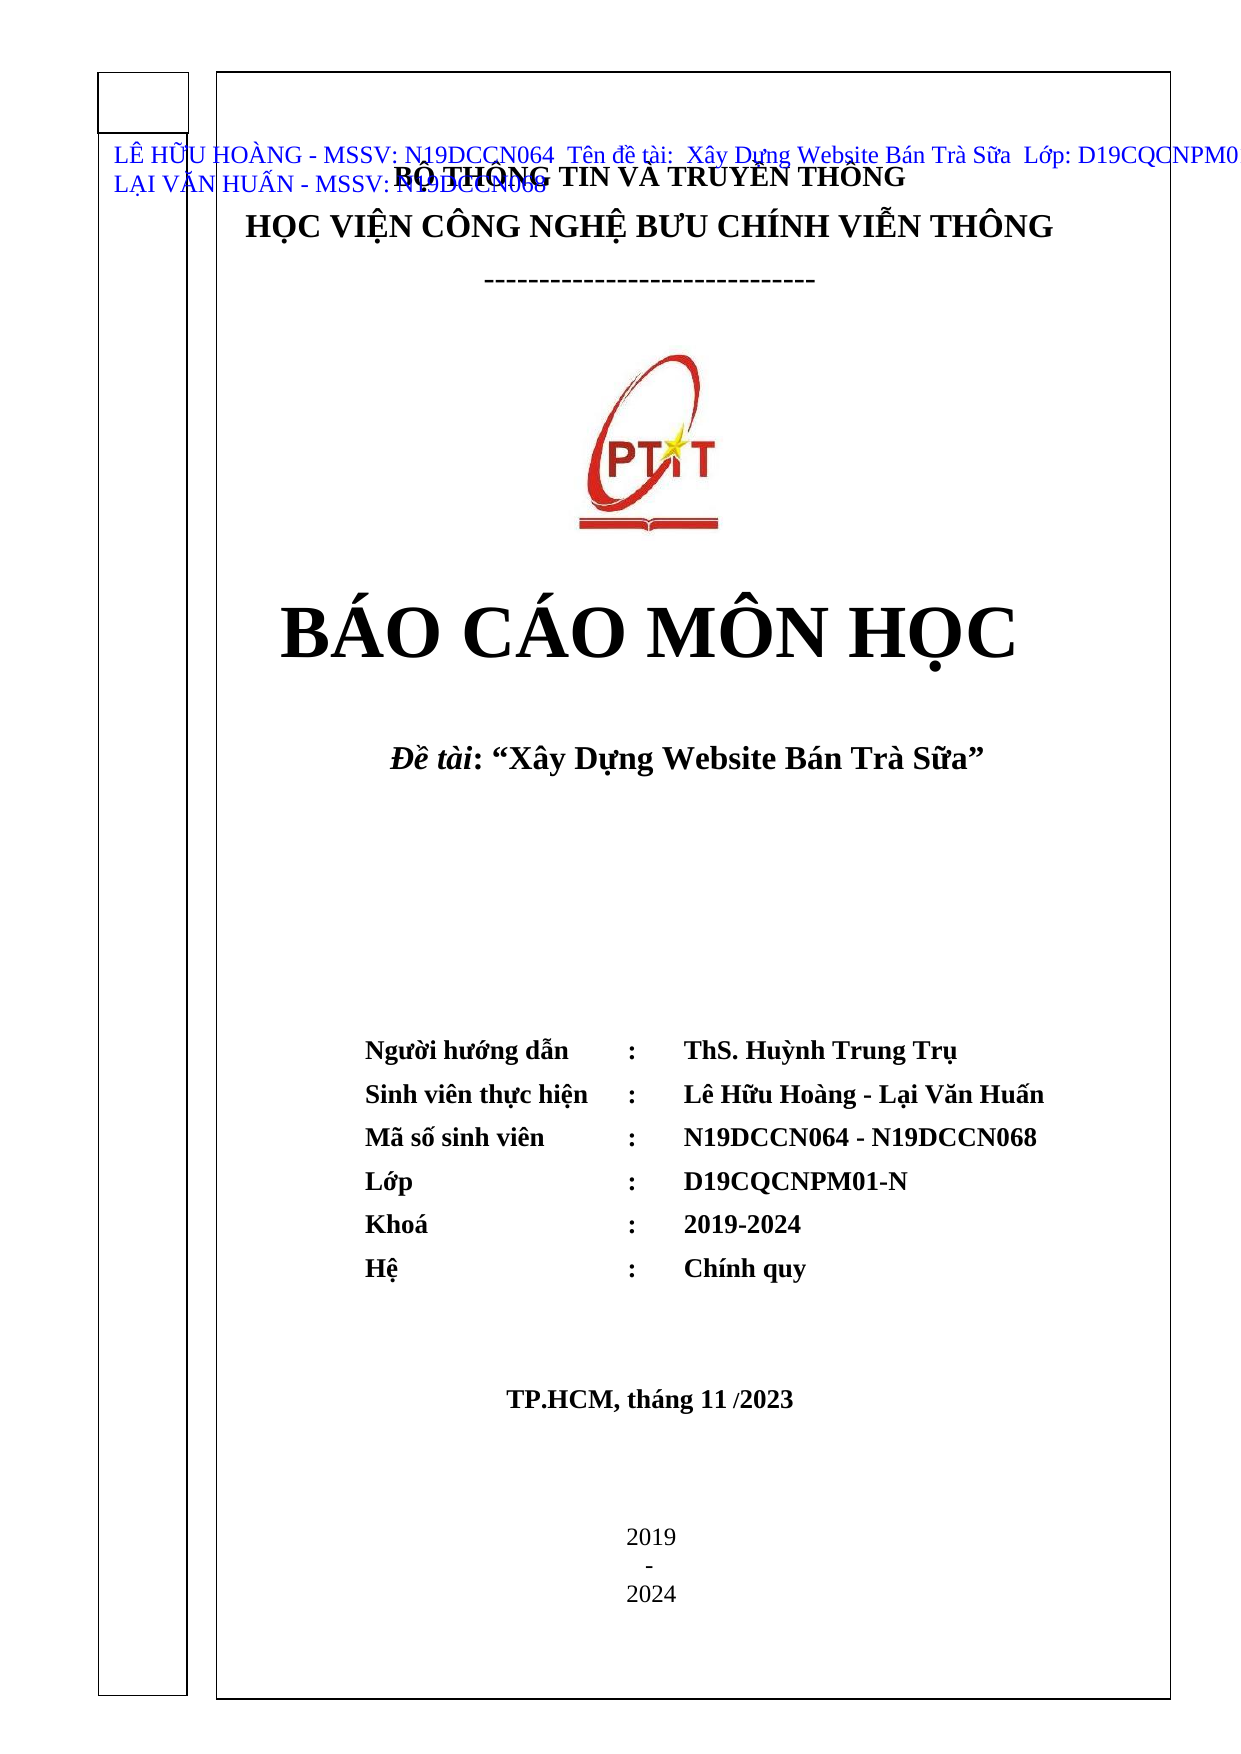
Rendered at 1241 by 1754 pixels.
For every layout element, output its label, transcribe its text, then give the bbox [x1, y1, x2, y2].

text Khoá : 2019-2024 [188, 1209, 1122, 1240]
text Lớp : D19CQCNPM01-N [188, 1165, 1122, 1196]
text BỘ THÔNG TIN VÀ TRUYỀN THÔNG [188, 159, 1122, 193]
text Mã số sinh viên : N19DCCN064 - N19DCCN068 [188, 1122, 1122, 1153]
text HỌC VIỆN CÔNG NGHỆ BƯU CHÍNH VIỄN THÔNG [188, 206, 1122, 244]
picture [552, 345, 748, 541]
text ------------------------------ [188, 258, 1122, 296]
text TP.HCM, tháng 11 /2023 [188, 1383, 1122, 1414]
text Người hướng dẫn : ThS. Huỳnh Trung Trụ [188, 1034, 1122, 1066]
text Hệ : Chính quy [188, 1252, 1122, 1283]
text Sinh viên thực hiện : Lê Hữu Hoàng - Lại Văn Huấn [188, 1078, 1122, 1109]
text BÁO CÁO MÔN HỌC [188, 587, 1122, 674]
text Đề tài: “Xây Dựng Website Bán Trà Sữa” [188, 738, 1122, 776]
